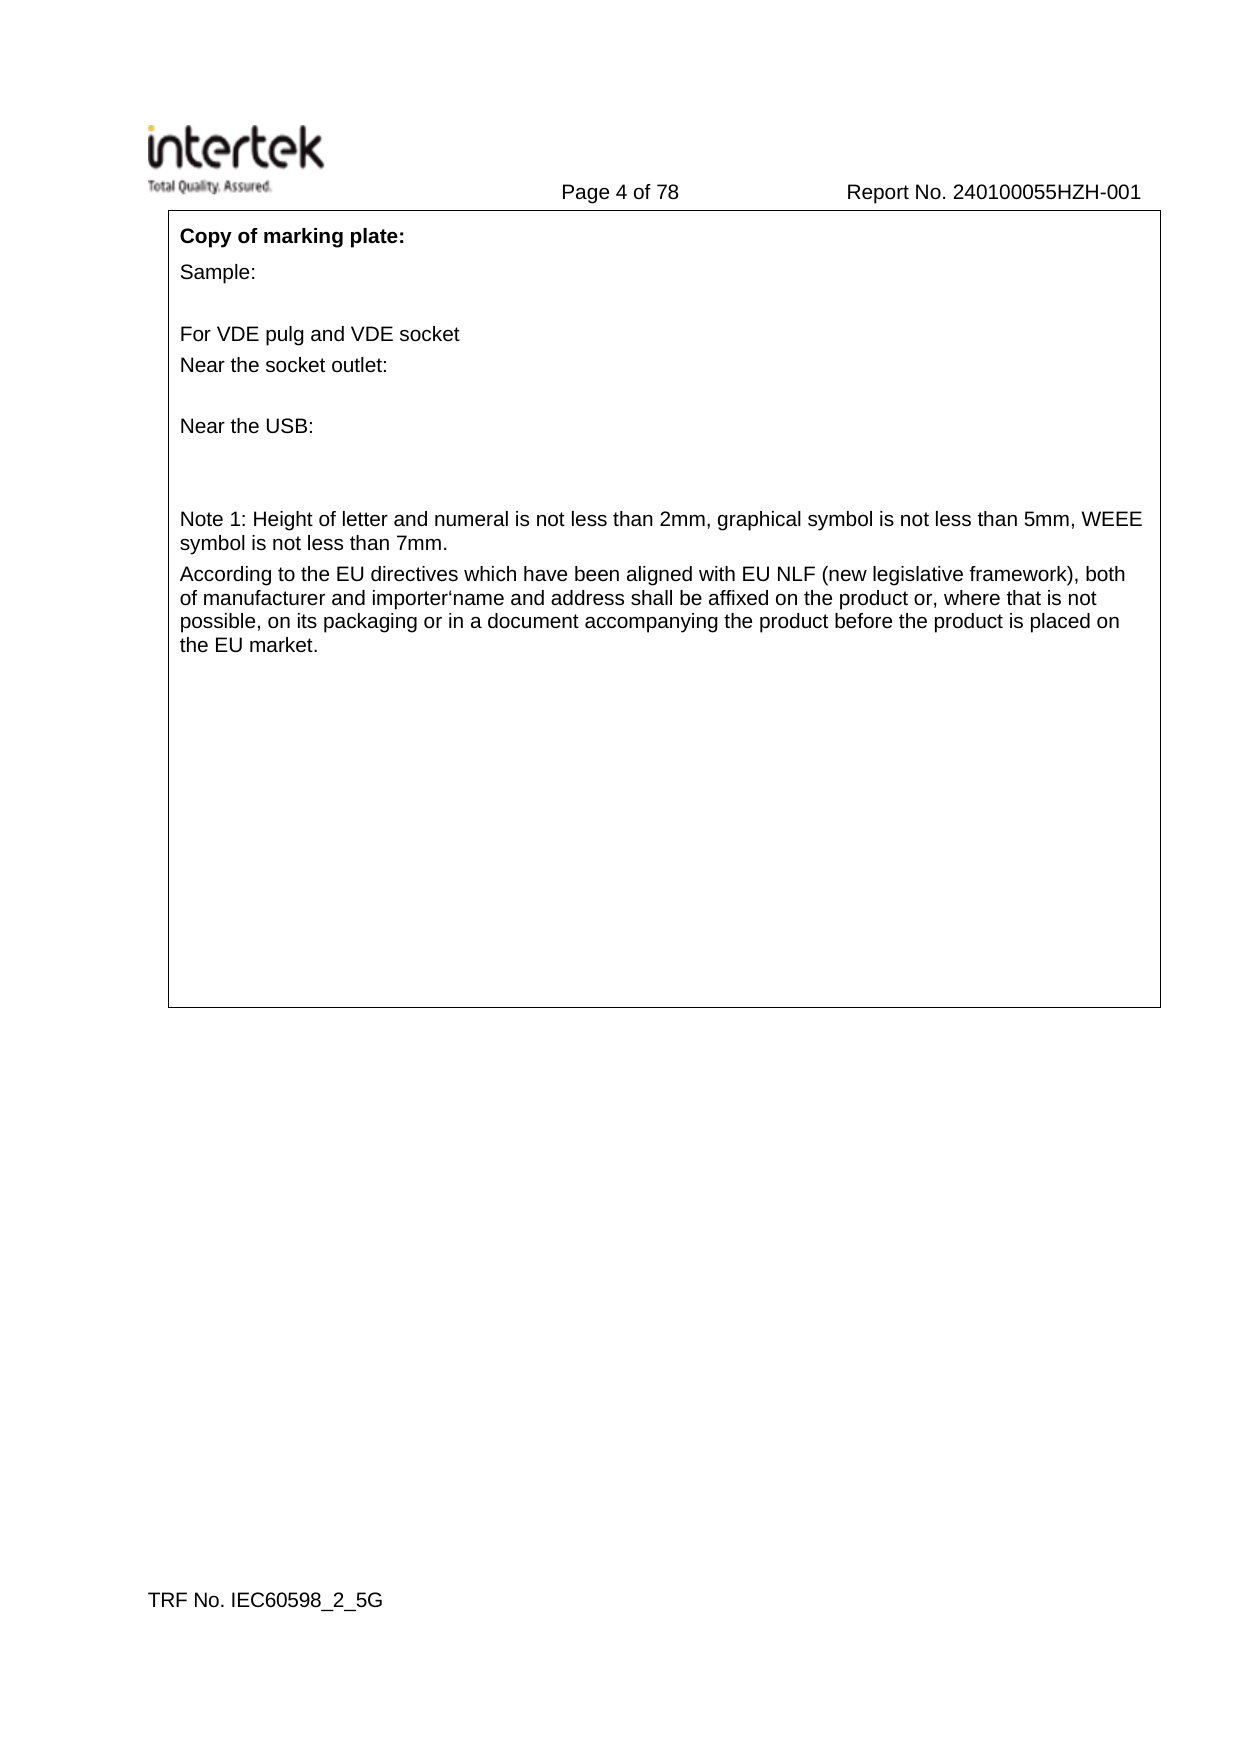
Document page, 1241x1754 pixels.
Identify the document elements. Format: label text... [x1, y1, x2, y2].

table_header Copy of marking plate: Sample: For VDE pulg and VDE socket Near the socket outlet: Near the USB: Note 1: Height of letter and numeral is not less than 2mm, graphical symbol is not less than 5mm, WEEE symbol is not less than 7mm. According to the EU directives which have been aligned with EU NLF (new legislative framework), both of manufacturer and importer‘name and address shall be affixed on the product or, where that is not possible, on its packaging or in a document accompanying the product before the product is placed on the EU market. [169, 211, 1160, 1007]
